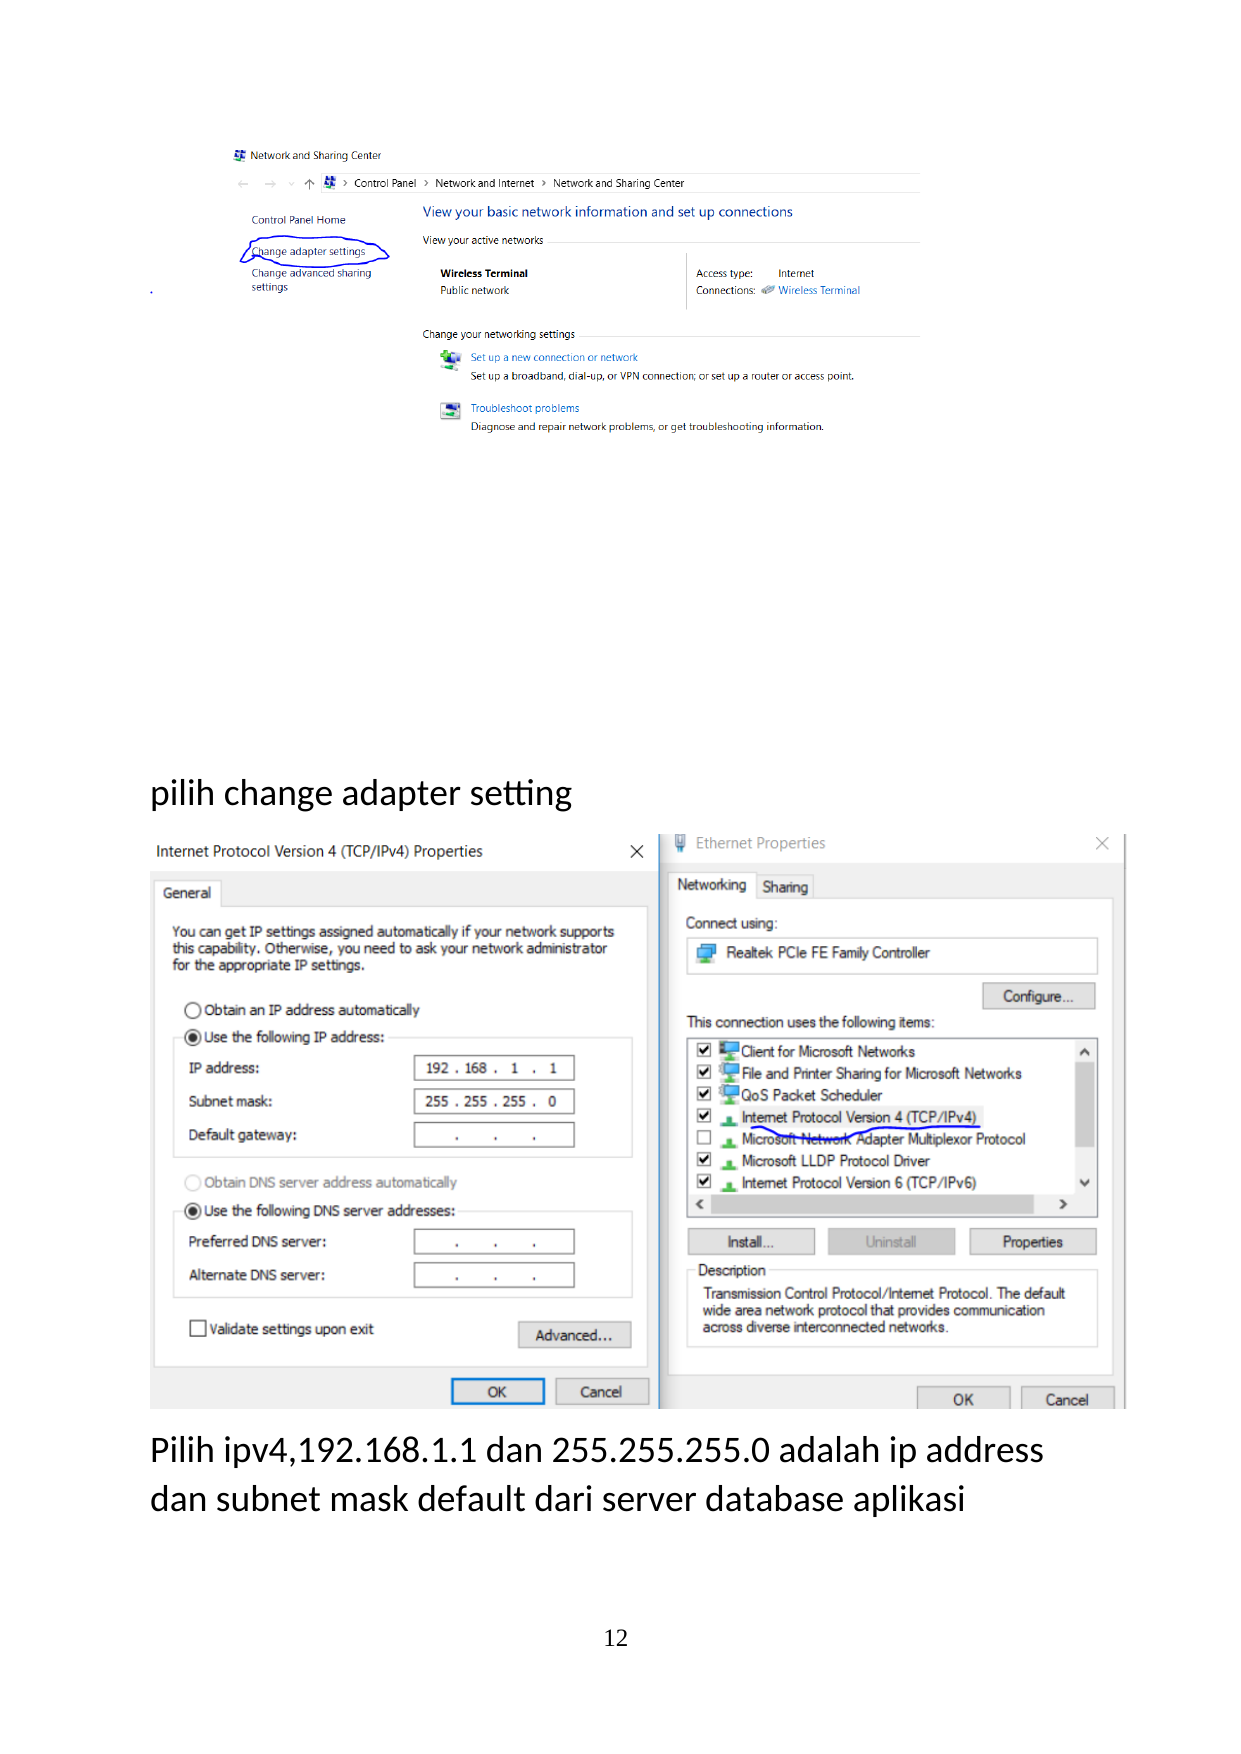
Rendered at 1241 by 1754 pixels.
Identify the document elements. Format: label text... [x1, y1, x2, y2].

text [150, 1426, 1090, 1521]
text pilih change adapter setting [150, 769, 1090, 815]
picture [150, 150, 921, 490]
picture [150, 834, 1127, 1409]
